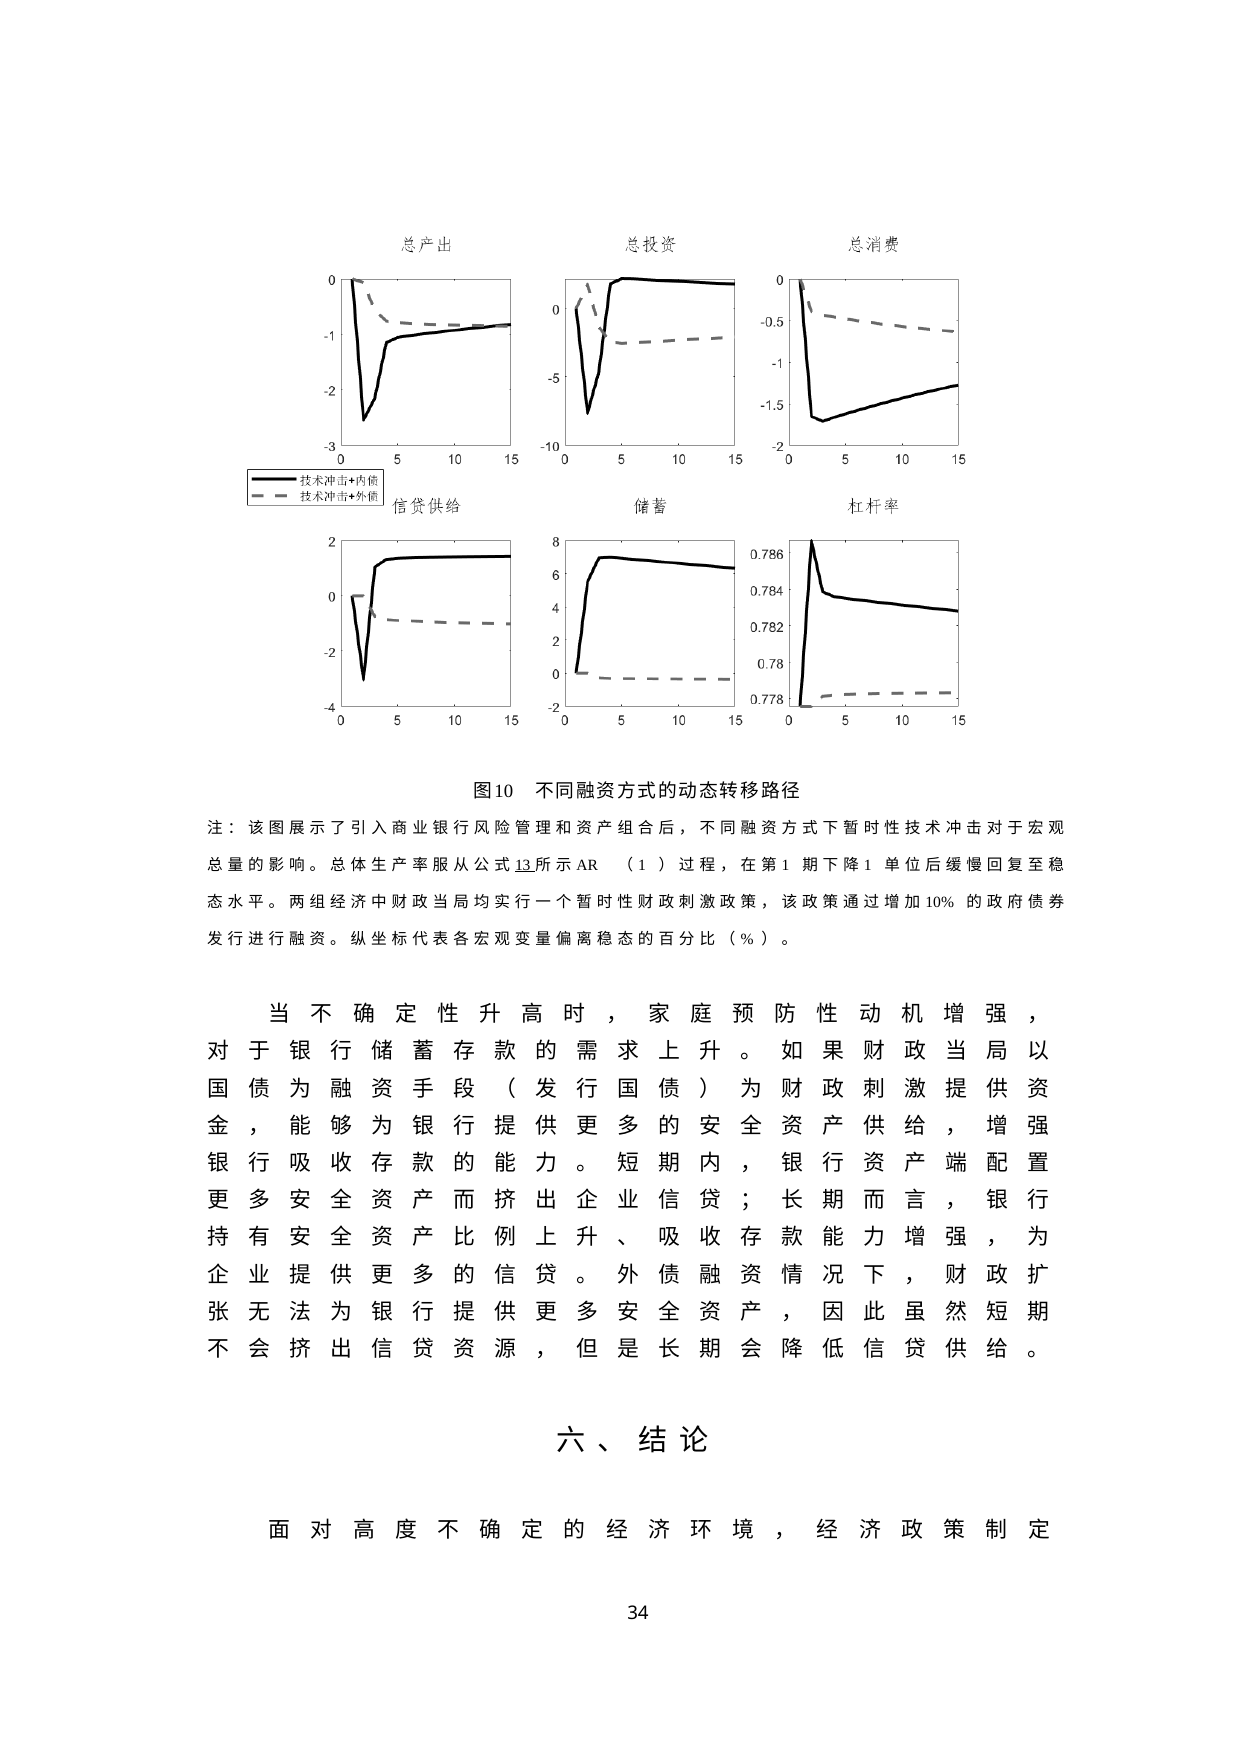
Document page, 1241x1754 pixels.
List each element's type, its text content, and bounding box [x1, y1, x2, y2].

text 注：该图展示了引入商业银行风险管理和资产组合后，不同融资方式下暂时性技术冲击对于宏观总量的影响。总体生产率服从公式13所示AR（1）过程，在第1期下降1单位后缓慢回复至稳态水平。两组经济中财政当局均实行一个暂时性财政刺激政策，该政策通过增加10%的政府债券发行进行融资。纵坐标代表各宏观变量偏离稳态的百分比（%）。 [207, 808, 1069, 956]
picture [237, 216, 1034, 767]
text 当不确定性升高时，家庭预防性动机增强，对于银行储蓄存款的需求上升。如果财政当局以国债为融资手段（发行国债）为财政刺激提供资金，能够为银行提供更多的安全资产供给，增强银行吸收存款的能力。短期内，银行资产端配置更多安全资产而挤出企业信贷；长期而言，银行持有安全资产比例上升、吸收存款能力增强，为企业提供更多的信贷。外债融资情况下，财政扩张无法为银行提供更多安全资产，因此虽然短期不会挤出信贷资源，但是长期会降低信贷供给。 [207, 993, 1069, 1365]
text 图10 不同融资方式的动态转移路径 [207, 770, 1069, 808]
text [207, 1509, 1069, 1547]
subtitle 六、结论 [207, 1401, 1069, 1475]
